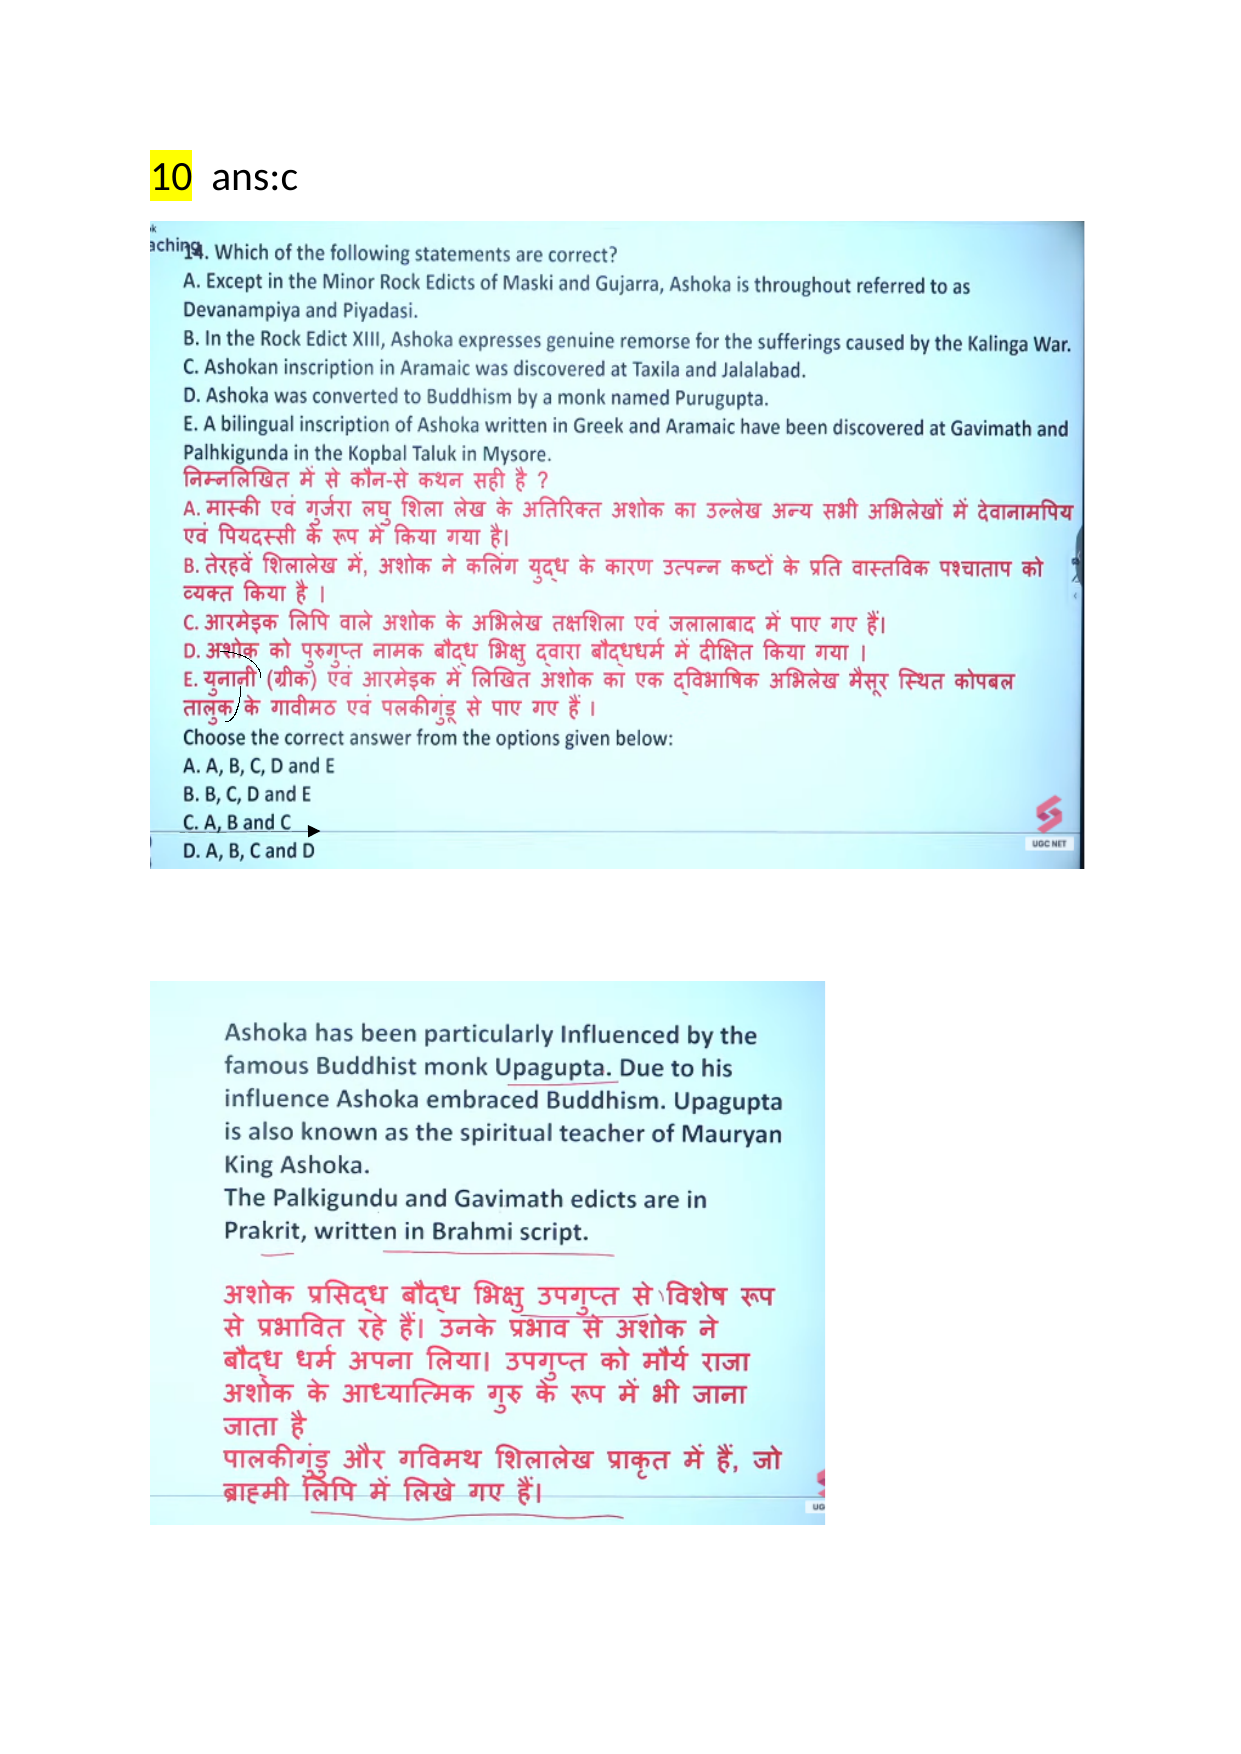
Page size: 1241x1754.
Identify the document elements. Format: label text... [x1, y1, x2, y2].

picture [150, 981, 826, 1525]
text 10 ans:c [192, 150, 1090, 201]
picture [150, 221, 1085, 869]
